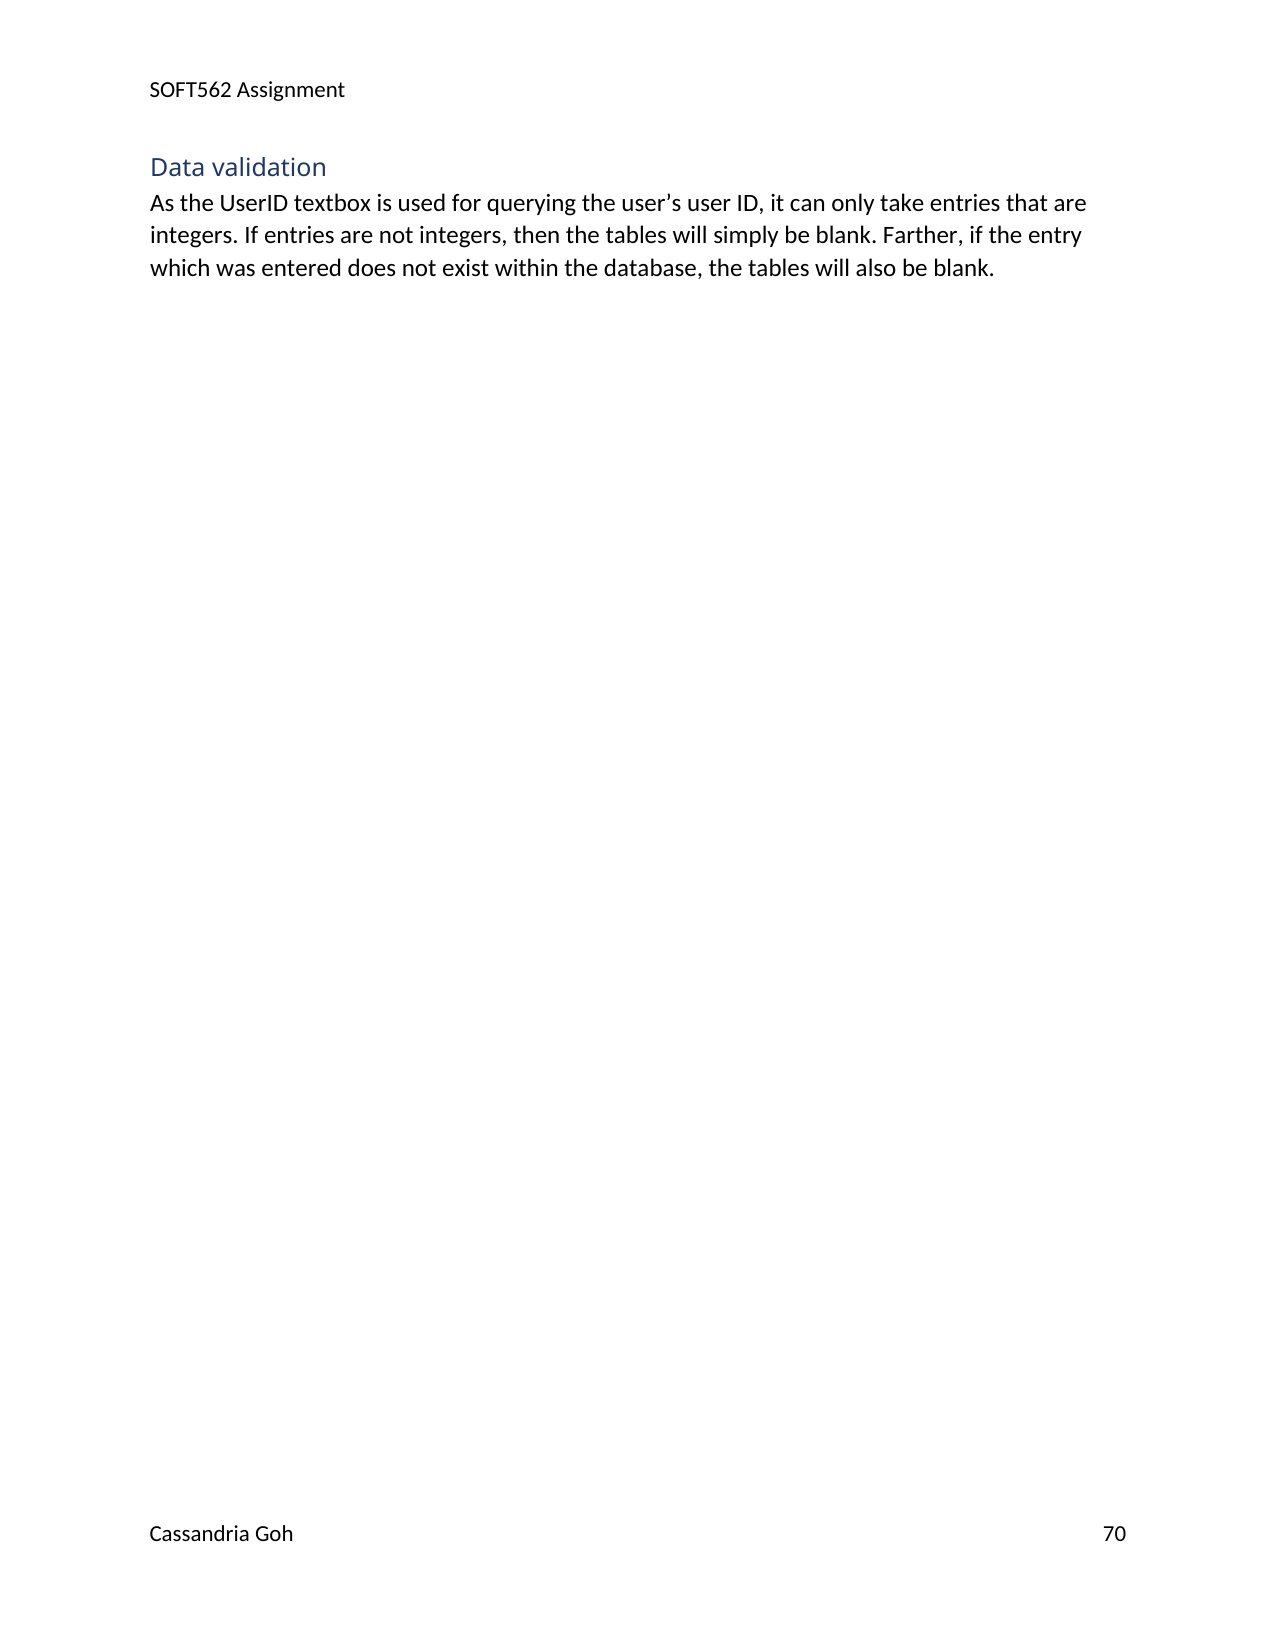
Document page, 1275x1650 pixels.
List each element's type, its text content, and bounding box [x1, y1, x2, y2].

subtitle Data validation [150, 150, 1125, 184]
text As the UserID textbox is used for querying the user’s user ID, it can only take entries that are integers. If entries are not integers, then the tables will simply be blank. Farther, if the entry which was entered does not exist within the database, the tables will also be blank. [150, 187, 1125, 283]
